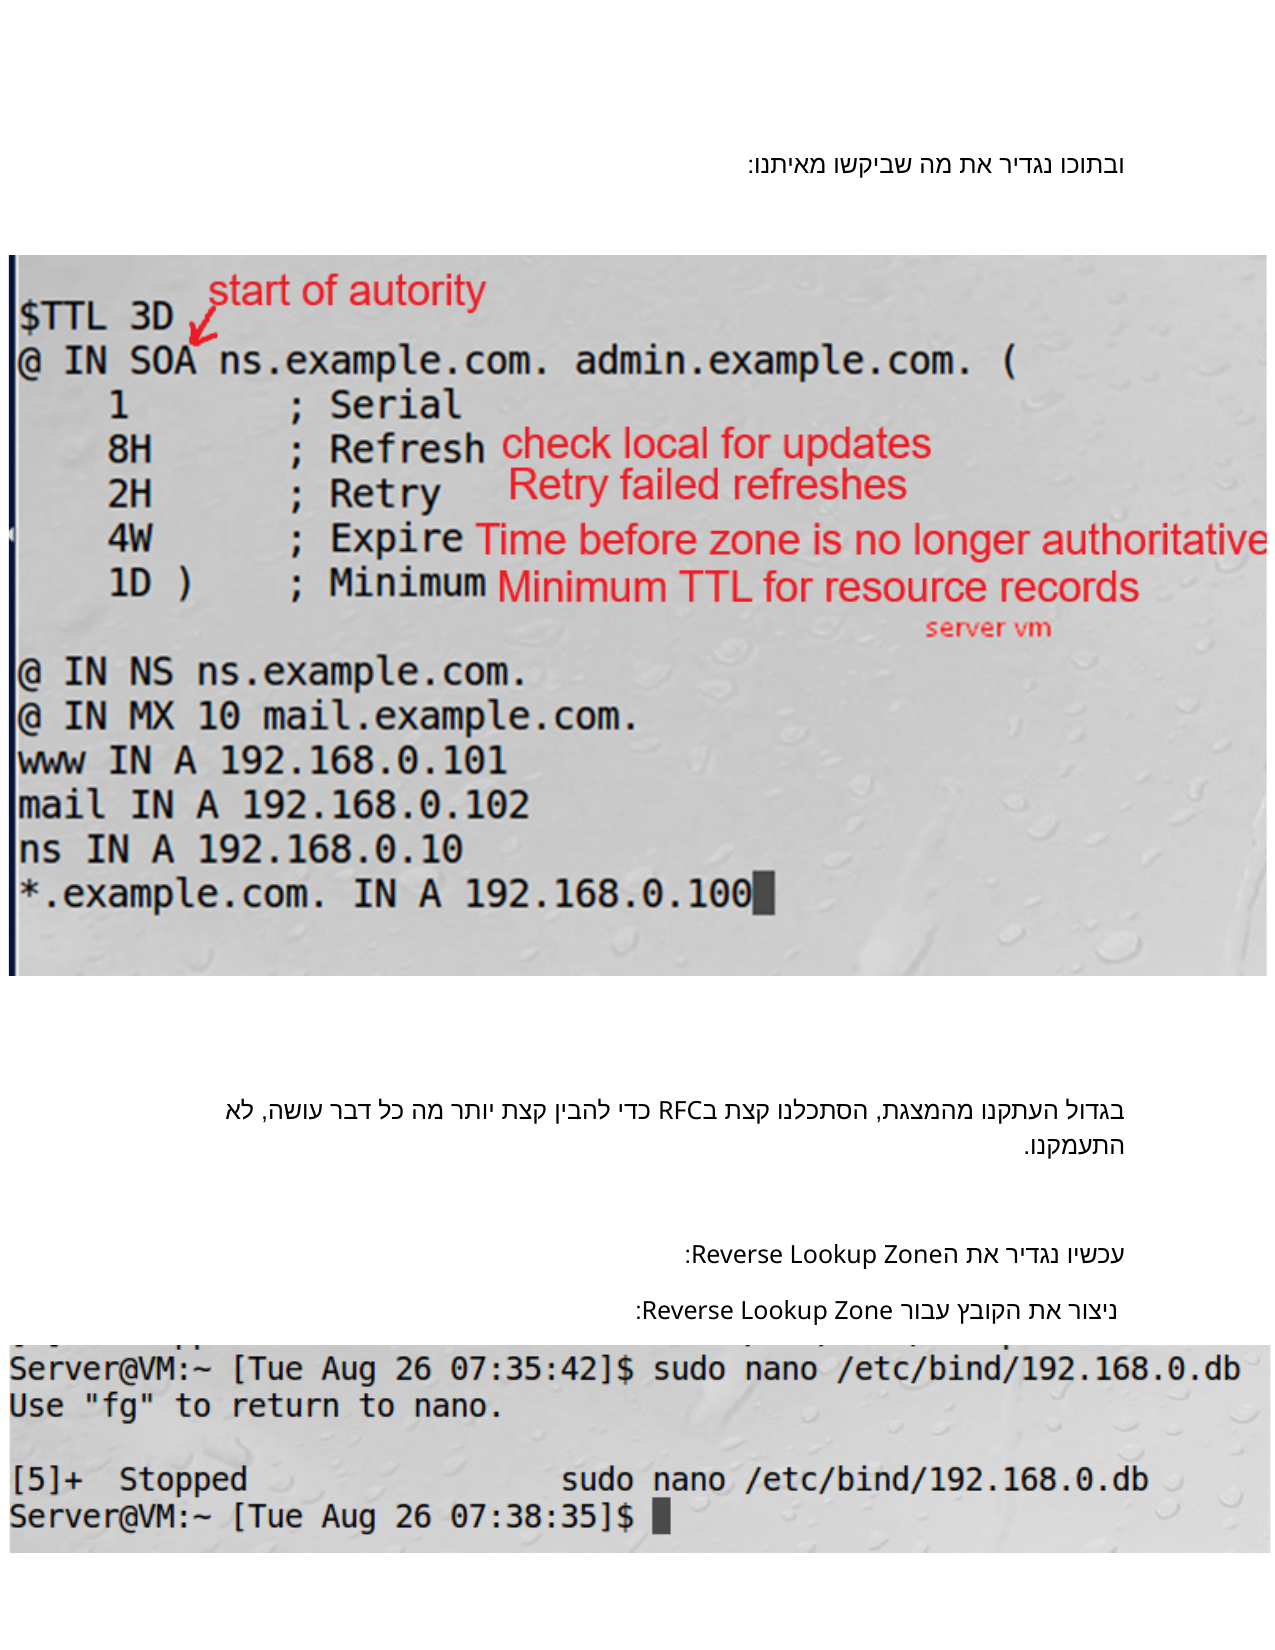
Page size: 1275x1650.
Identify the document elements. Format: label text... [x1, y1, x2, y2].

text ניצור את הקובץ עבור Reverse Lookup Zone: [150, 1293, 1125, 1327]
picture [9, 1345, 1271, 1553]
text בגדול העתקנו מהמצגת, הסתכלנו קצת בRFC כדי להבין קצת יותר מה כל דבר עושה, לא התעמקנו. [150, 1093, 1125, 1160]
picture [8, 255, 1267, 976]
text עכשיו נגדיר את הReverse Lookup Zone: [150, 1237, 1125, 1271]
text ובתוכו נגדיר את מה שביקשו מאיתנו: [150, 150, 1125, 179]
